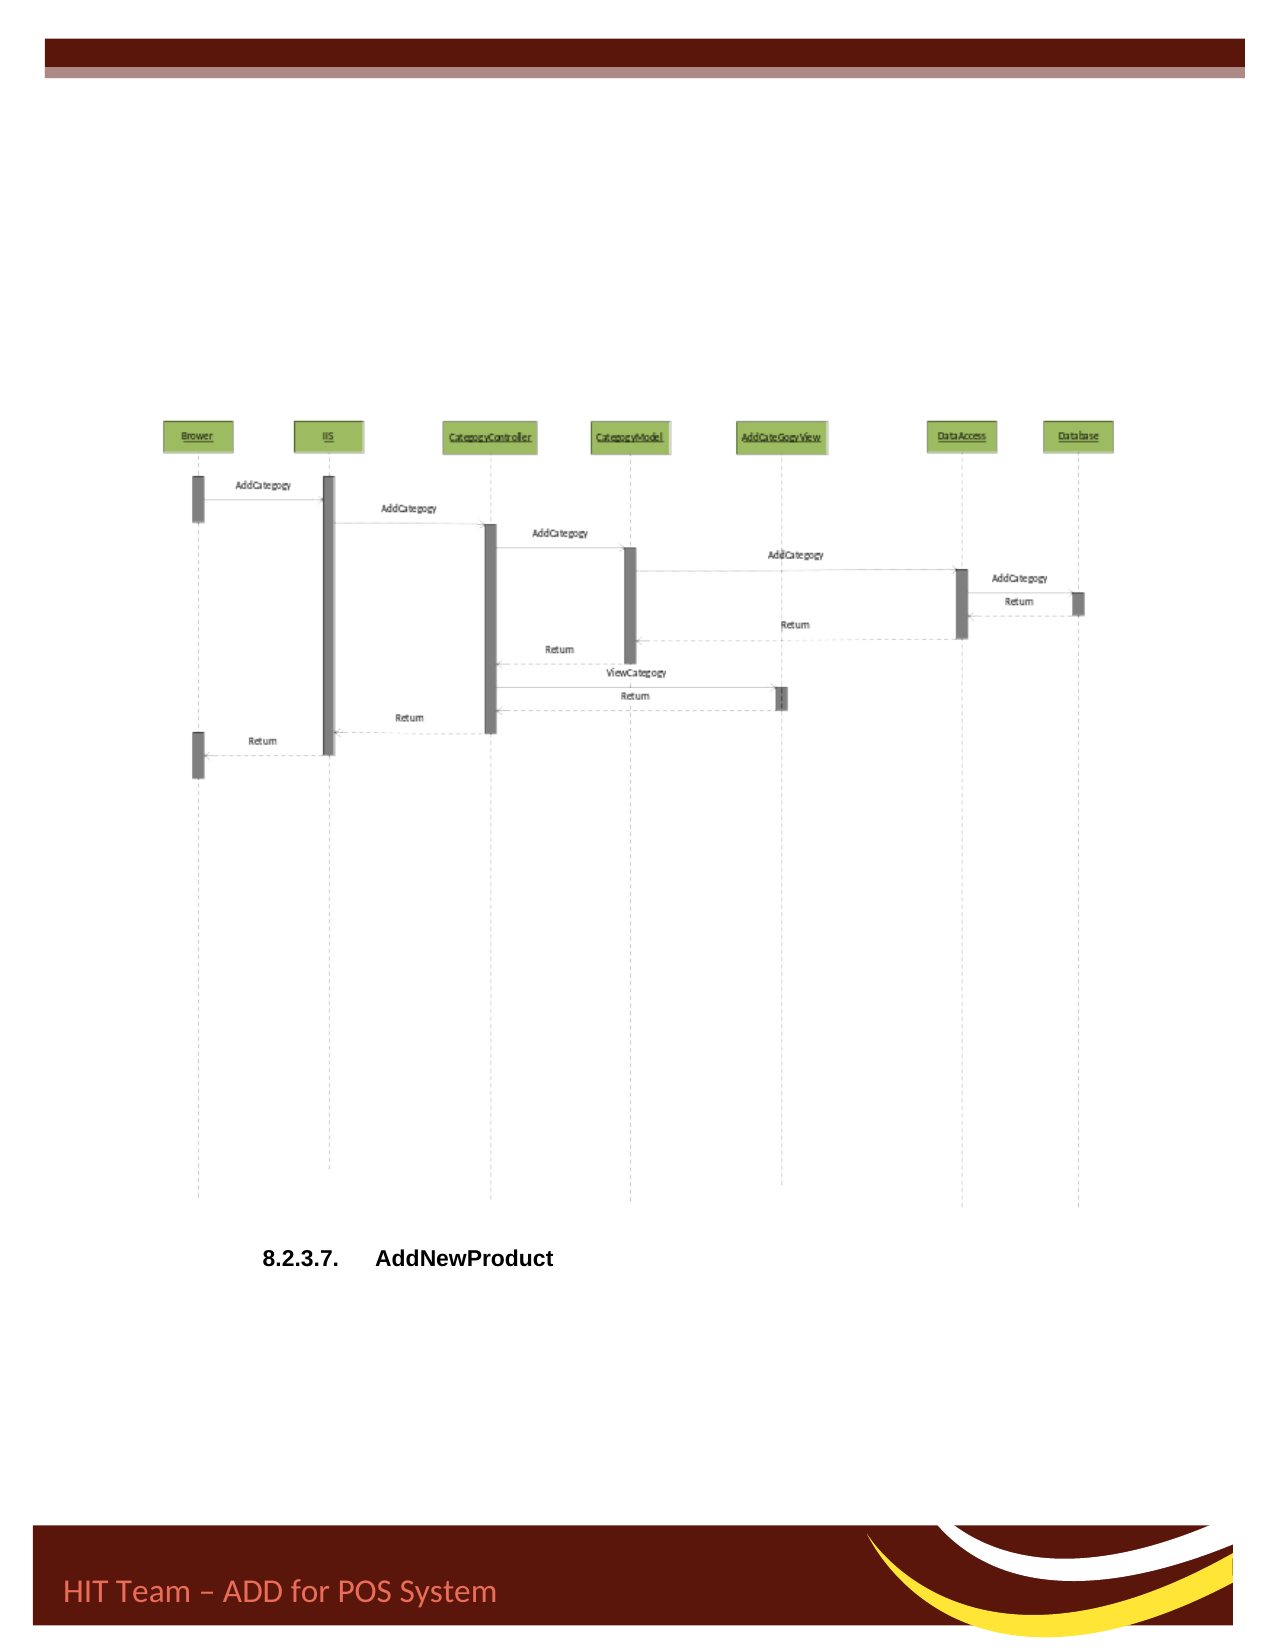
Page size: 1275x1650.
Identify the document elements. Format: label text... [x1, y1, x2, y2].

list AddNewProduct [262, 1245, 1125, 1272]
